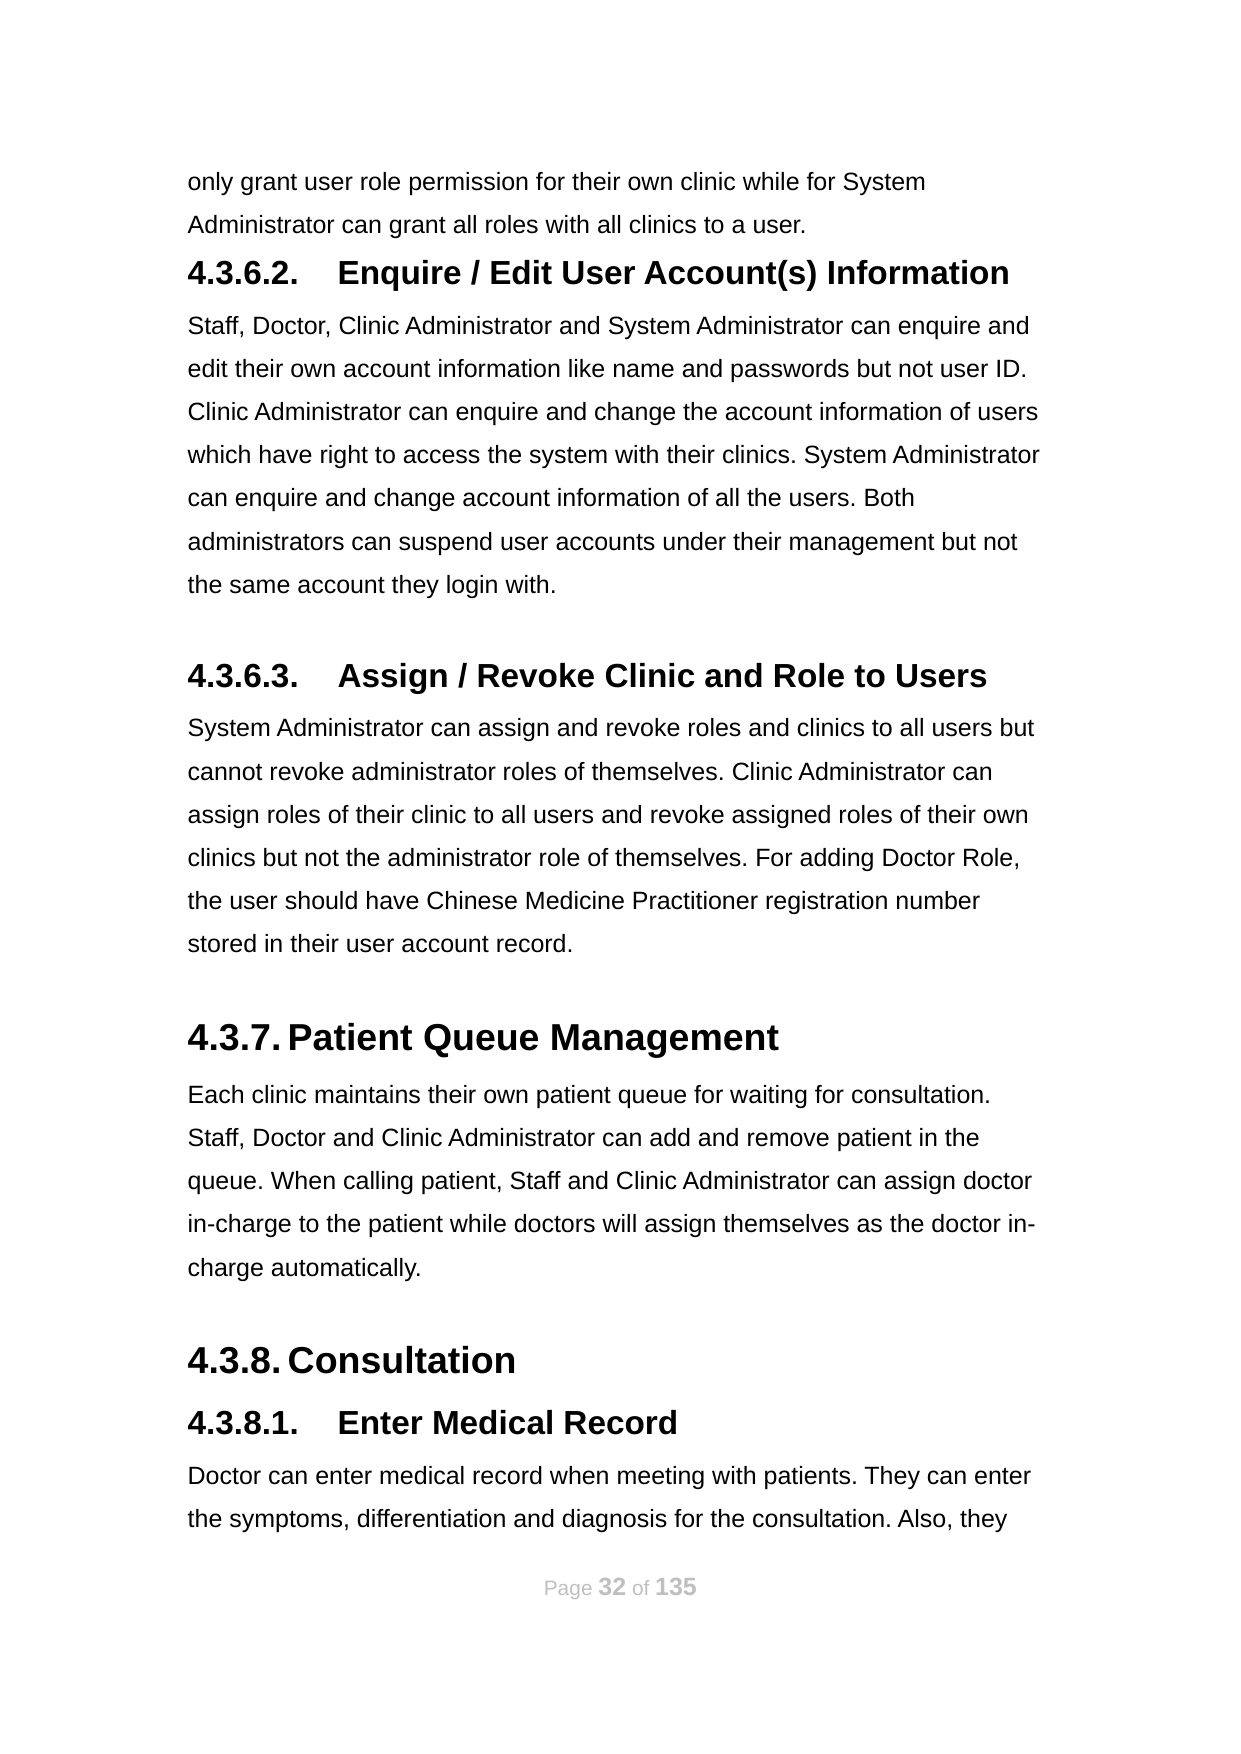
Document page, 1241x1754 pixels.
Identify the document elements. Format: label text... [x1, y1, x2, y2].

subtitle Assign / Revoke Clinic and Role to Users [187, 656, 1053, 694]
subtitle Patient Queue Management [187, 1015, 1053, 1058]
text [187, 167, 1053, 239]
subtitle Enter Medical Record [187, 1403, 1053, 1442]
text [187, 1461, 1053, 1533]
text Staff, Doctor, Clinic Administrator and System Administrator can enquire and edit their own account information like name and passwords but not user ID. Clinic Administrator can enquire and change the account information of users which have right to access the system with their clinics. System Administrator can enquire and change account information of all the users. Both administrators can suspend user accounts under their management but not the same account they login with. [187, 311, 1053, 598]
text Each clinic maintains their own patient queue for waiting for consultation. Staff, Doctor and Clinic Administrator can add and remove patient in the queue. When calling patient, Staff and Clinic Administrator can assign doctor in-charge to the patient while doctors will assign themselves as the doctor in-charge automatically. [187, 1080, 1053, 1281]
text System Administrator can assign and revoke roles and clinics to all users but cannot revoke administrator roles of themselves. Clinic Administrator can assign roles of their clinic to all users and revoke assigned roles of their own clinics but not the administrator role of themselves. For adding Doctor Role, the user should have Chinese Medicine Practitioner registration number stored in their user account record. [187, 713, 1053, 958]
subtitle Consultation [187, 1339, 1053, 1382]
subtitle Enquire / Edit User Account(s) Information [187, 253, 1053, 292]
